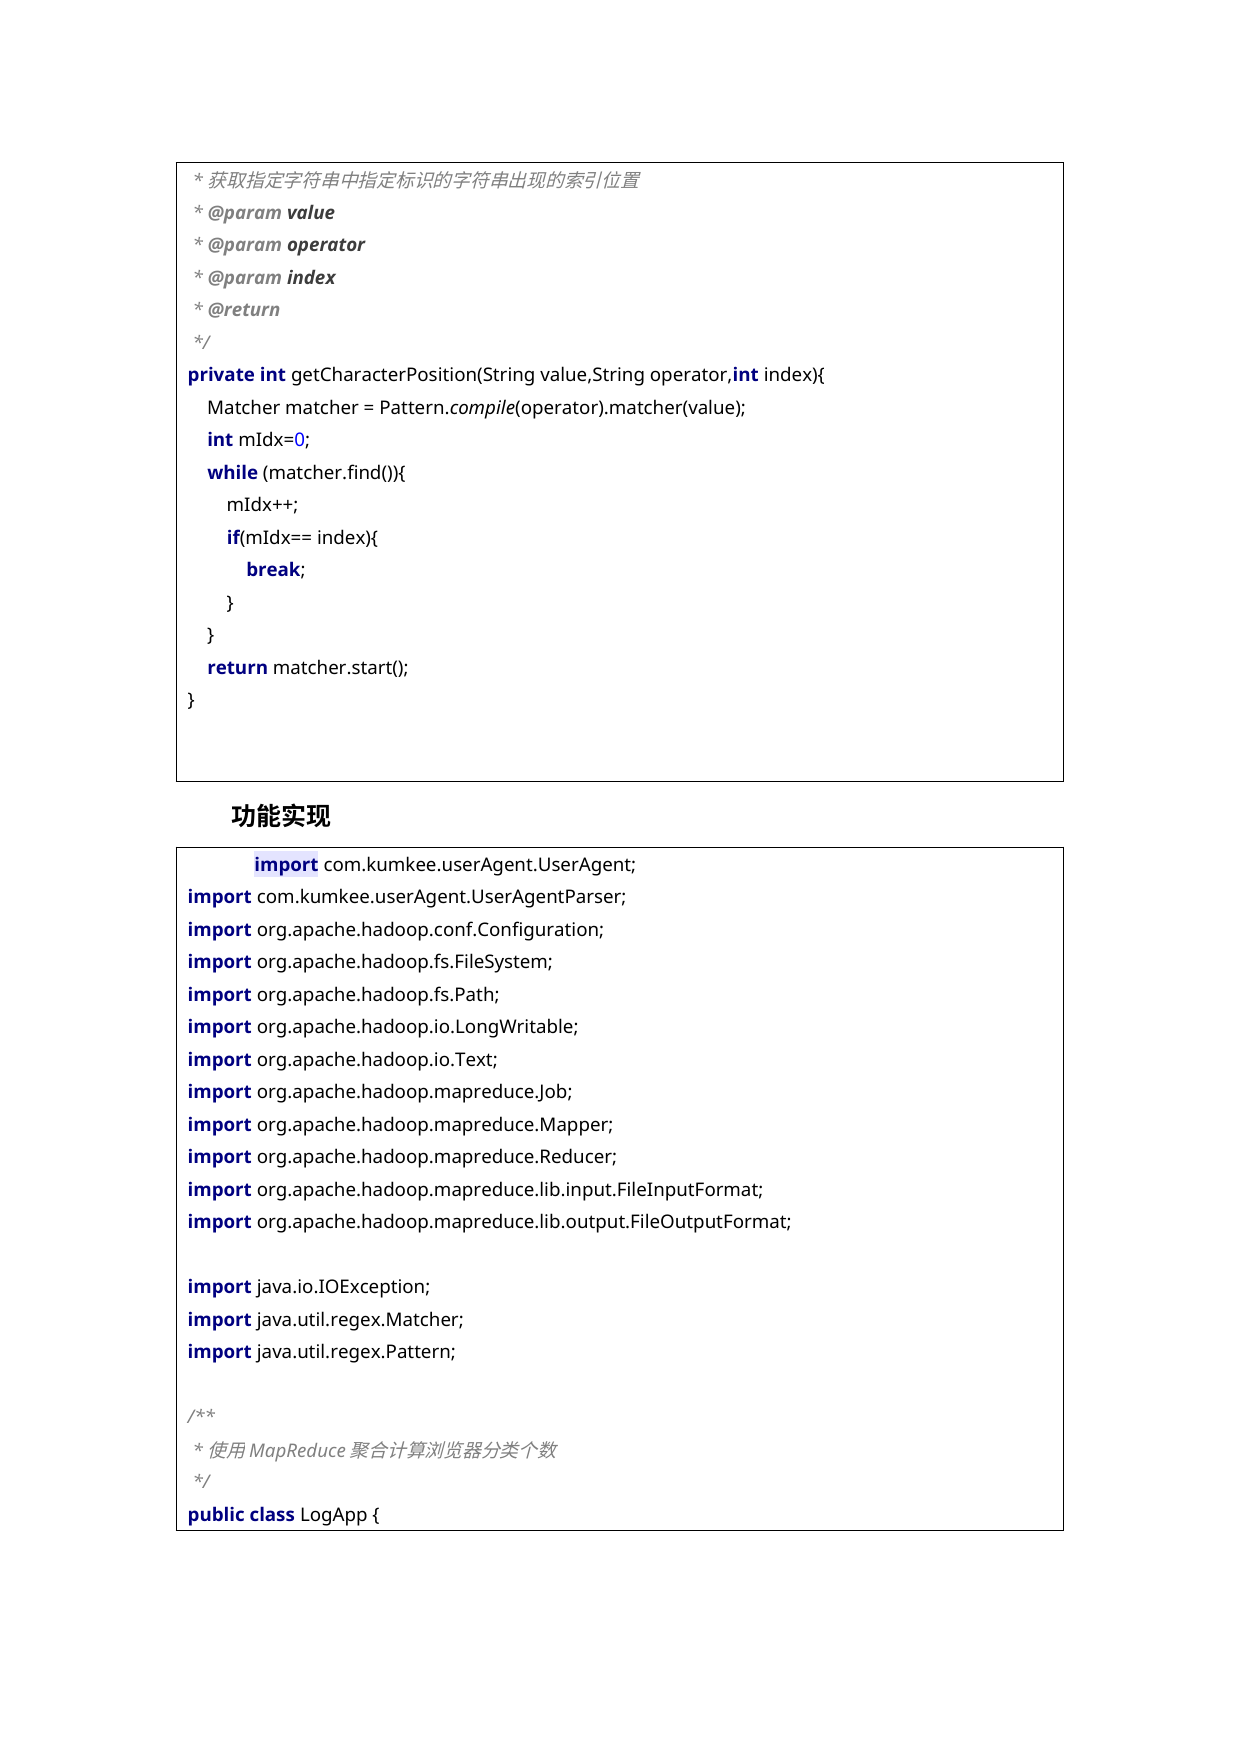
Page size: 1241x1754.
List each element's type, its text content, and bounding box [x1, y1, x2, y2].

text 功能实现 [187, 782, 1053, 847]
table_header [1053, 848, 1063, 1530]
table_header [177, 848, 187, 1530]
